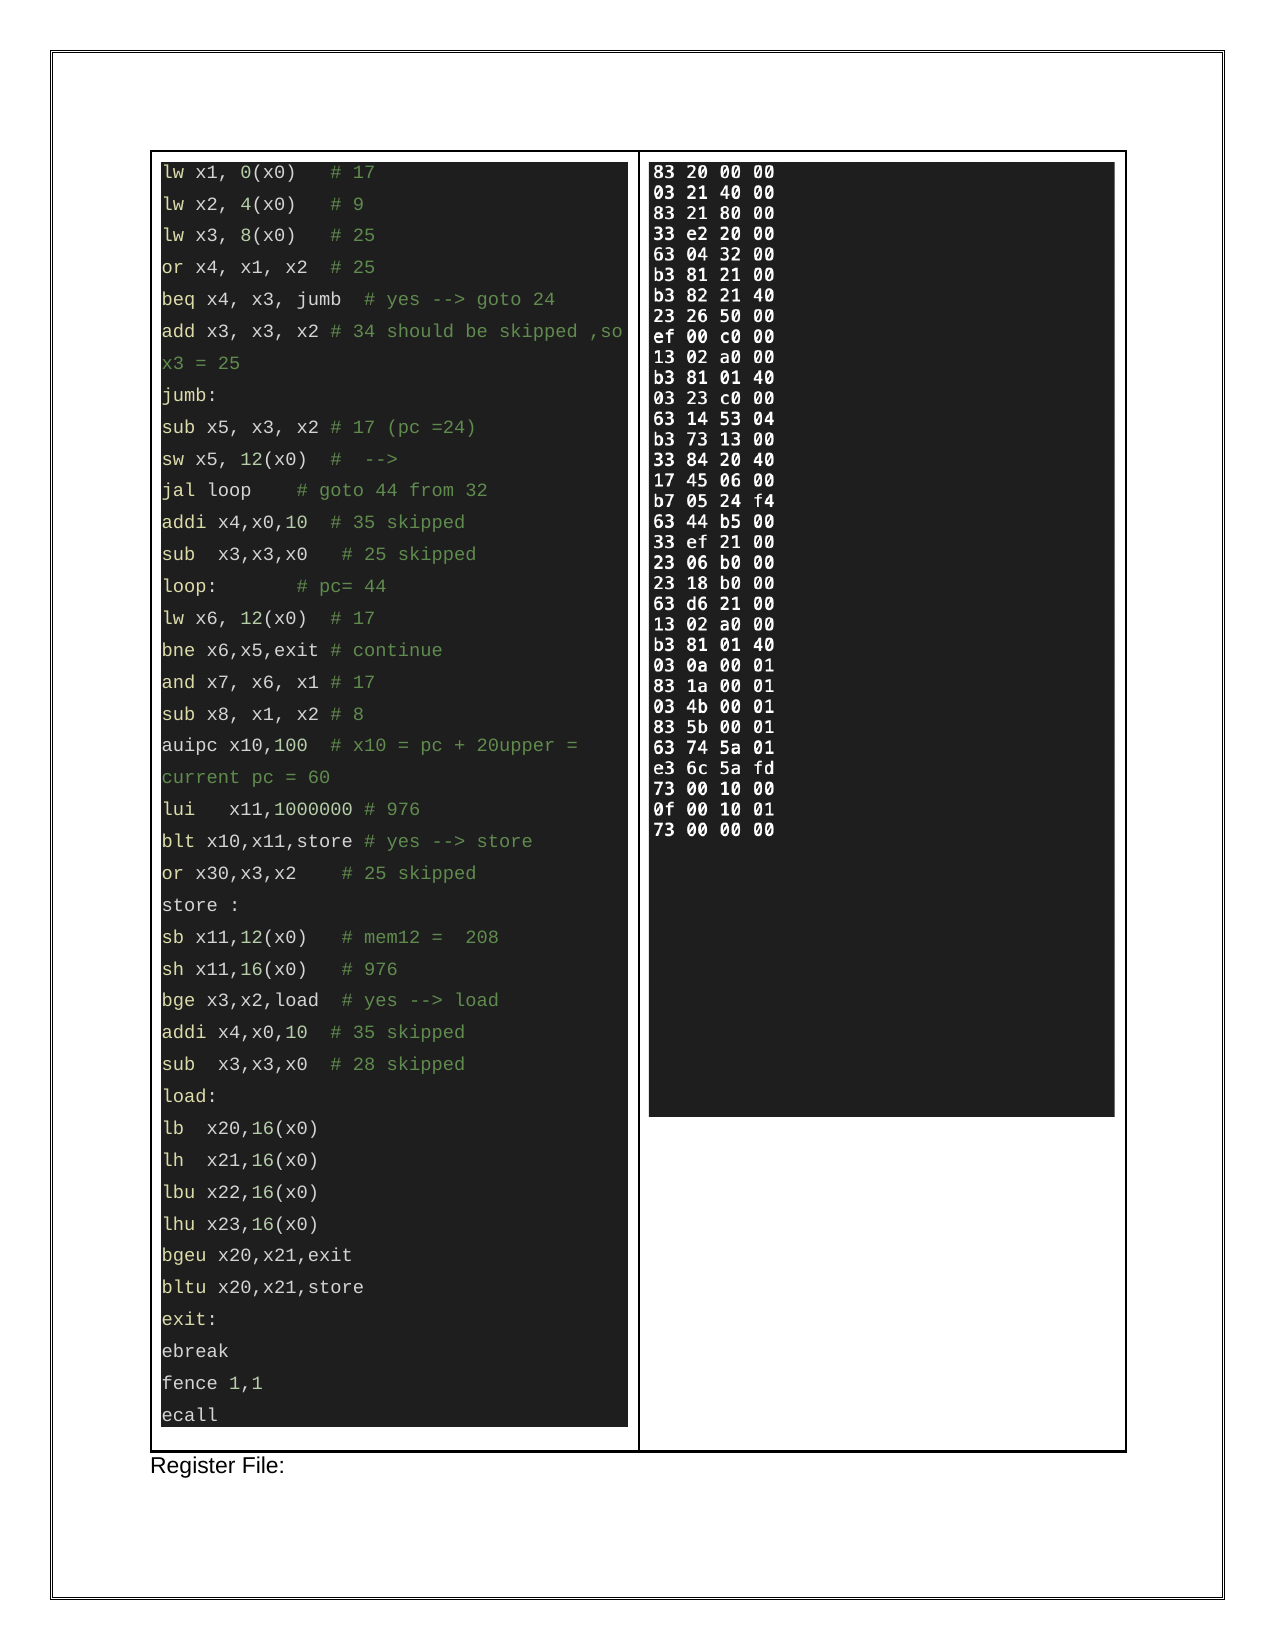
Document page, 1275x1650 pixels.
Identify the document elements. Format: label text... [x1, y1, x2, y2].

table_header [640, 152, 1125, 1450]
text Register File: [150, 1453, 1125, 1479]
picture [648, 162, 1115, 1117]
table_header lw x1, 0(x0) # 17 lw x2, 4(x0) # 9 lw x3, 8(x0) # 25 or x4, x1, x2 # 25 beq x4, x3, jumb # yes --> goto 24 add x3, x3, x2 # 34 should be skipped ,so x3 = 25 jumb: sub x5, x3, x2 # 17 (pc =24) sw x5, 12(x0) # --> jal loop # goto 44 from 32 addi x4,x0,10 # 35 skipped sub x3,x3,x0 # 25 skipped loop: # pc= 44 lw x6, 12(x0) # 17 bne x6,x5,exit # continue and x7, x6, x1 # 17 sub x8, x1, x2 # 8 auipc x10,100 # x10 = pc + 20upper = current pc = 60 lui x11,1000000 # 976 blt x10,x11,store # yes --> store or x30,x3,x2 # 25 skipped store : sb x11,12(x0) # mem12 = 208 sh x11,16(x0) # 976 bge x3,x2,load # yes --> load addi x4,x0,10 # 35 skipped sub x3,x3,x0 # 28 skipped load: lb x20,16(x0) lh x21,16(x0) lbu x22,16(x0) lhu x23,16(x0) bgeu x20,x21,exit bltu x20,x21,store exit: ebreak fence 1,1 ecall [152, 152, 638, 1450]
